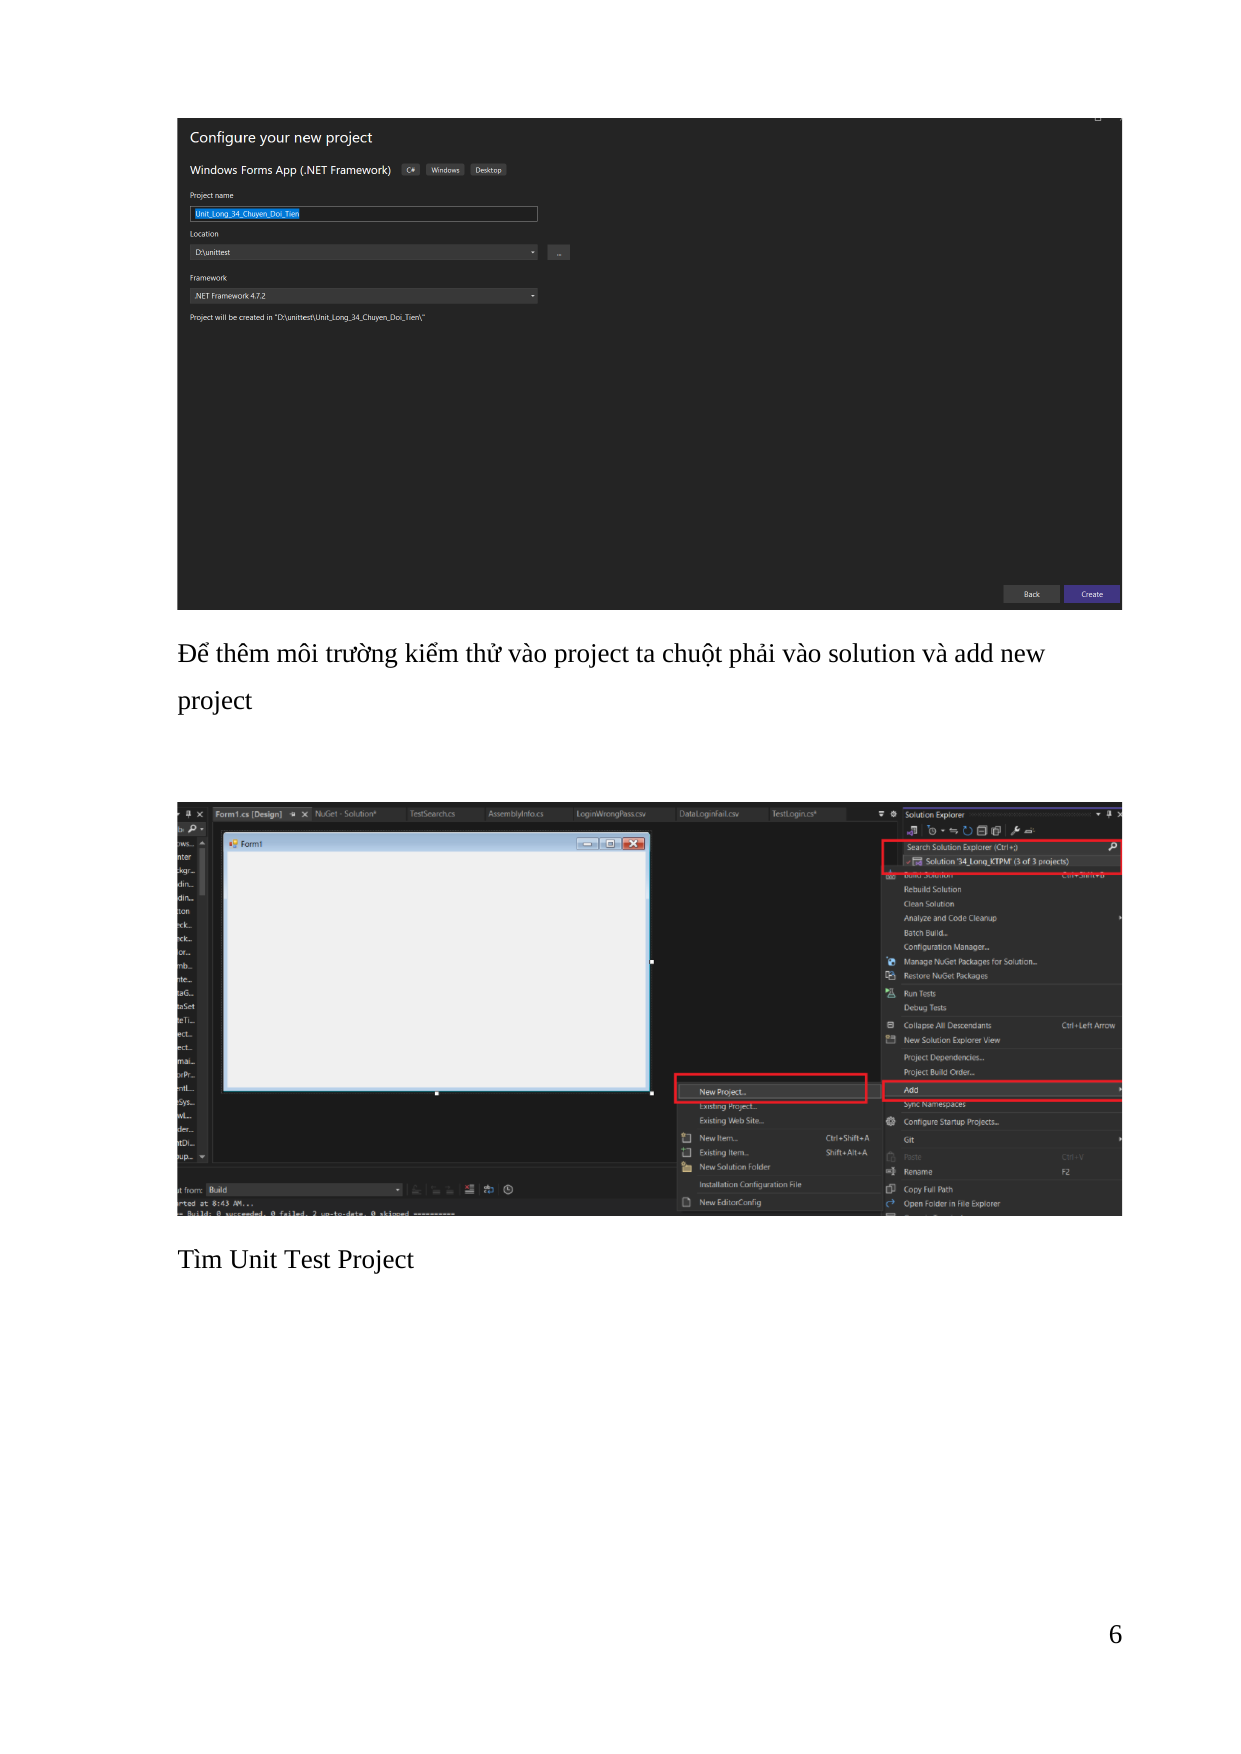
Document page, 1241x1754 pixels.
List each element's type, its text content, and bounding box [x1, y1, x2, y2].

text Tìm Unit Test Project [177, 1243, 1122, 1274]
text Để thêm môi trường kiểm thử vào project ta chuột phải vào solution và add new project [177, 637, 1122, 715]
picture [177, 802, 1123, 1216]
picture [177, 118, 1123, 610]
